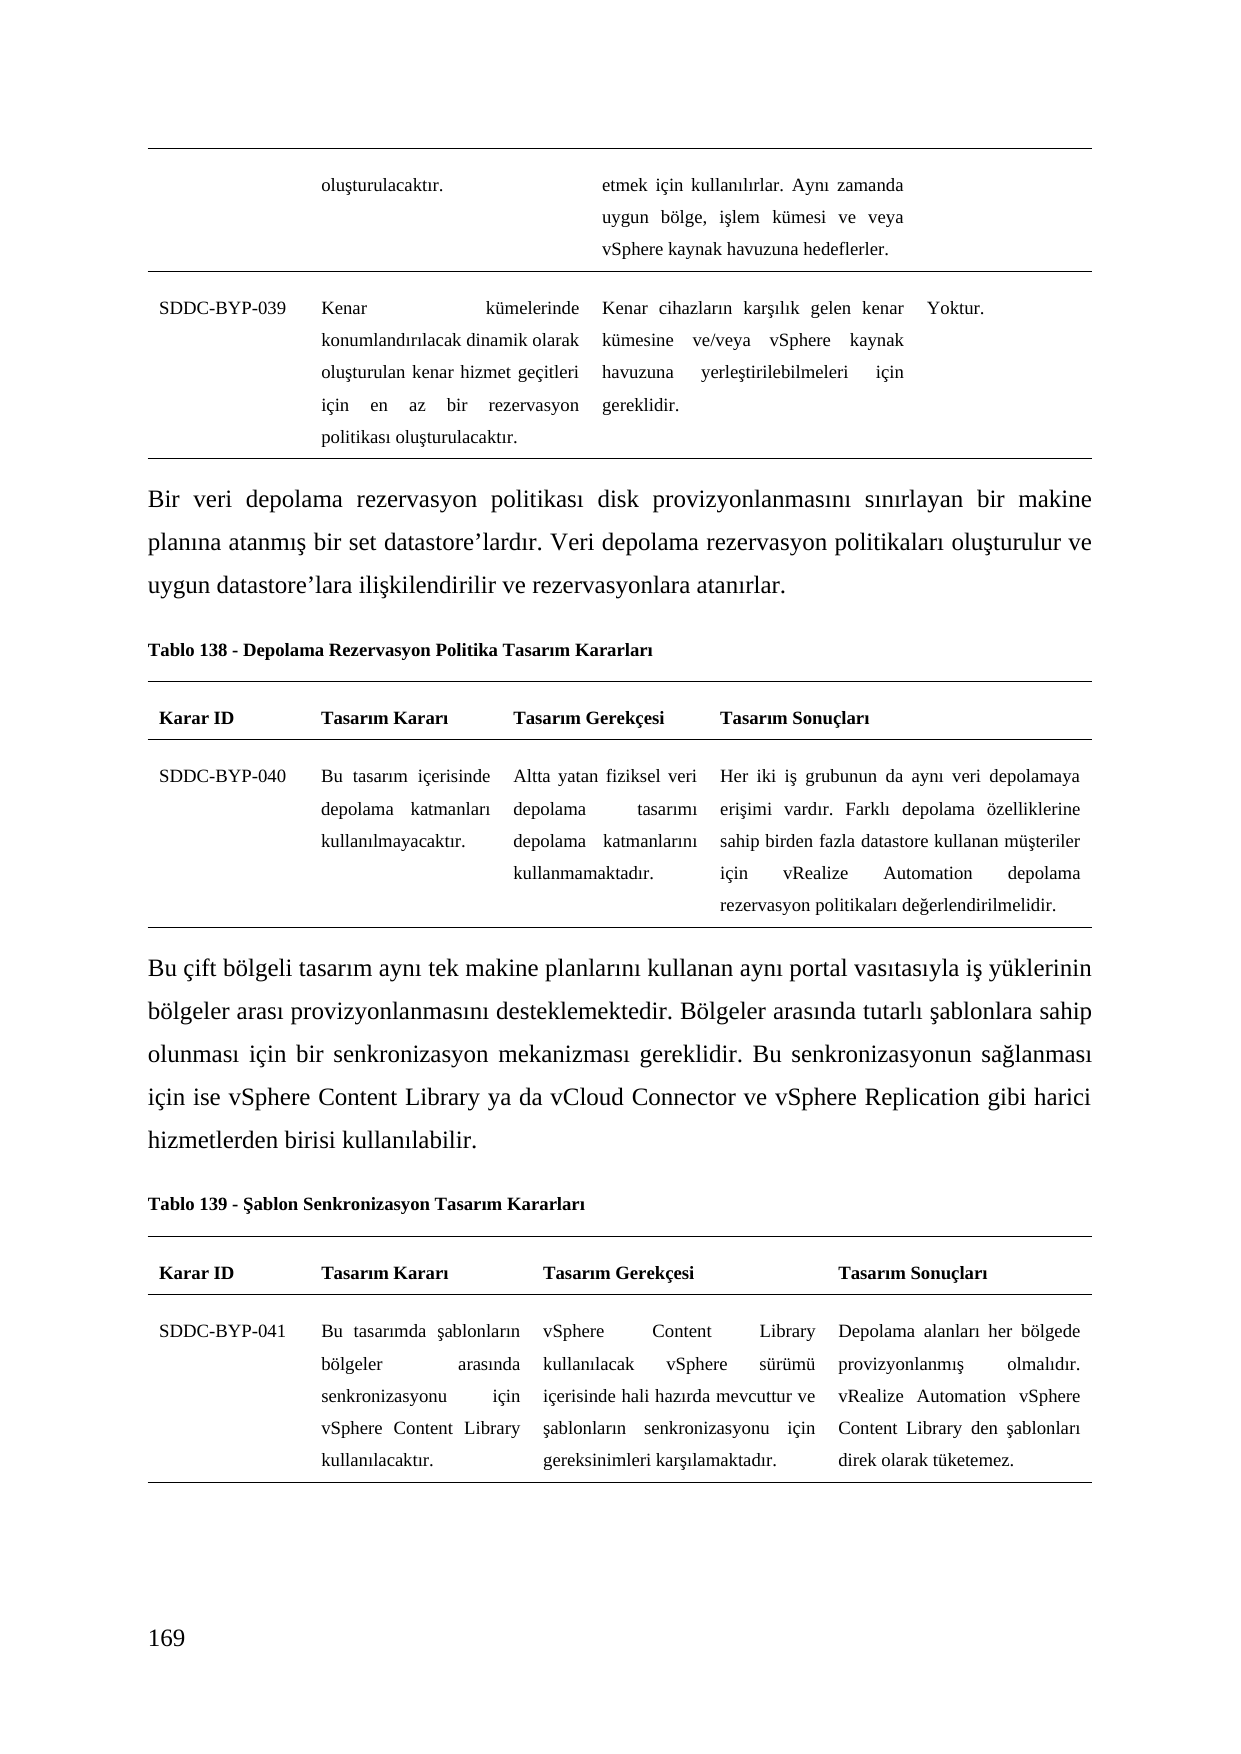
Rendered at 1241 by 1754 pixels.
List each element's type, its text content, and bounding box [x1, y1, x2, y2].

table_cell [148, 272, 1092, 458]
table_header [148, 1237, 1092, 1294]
text Bu çift bölgeli tasarım aynı tek makine planlarını kullanan aynı portal vasıtasıyla iş yüklerinin bölgeler arası provizyonlanmasını desteklemektedir. Bölgeler arasında tutarlı şablonlara sahip olunması için bir senkronizasyon mekanizması gereklidir. Bu senkronizasyonun sağlanması için ise vSphere Content Library ya da vCloud Connector ve vSphere Replication gibi harici hizmetlerden birisi kullanılabilir. [148, 953, 1093, 1154]
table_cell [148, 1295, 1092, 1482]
text Tablo 139 - Şablon Senkronizasyon Tasarım Kararları [148, 1193, 1093, 1215]
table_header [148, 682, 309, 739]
text Tablo 138 - Depolama Rezervasyon Politika Tasarım Kararları [148, 638, 1093, 660]
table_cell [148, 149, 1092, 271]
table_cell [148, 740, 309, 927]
text Bir veri depolama rezervasyon politikası disk provizyonlanmasını sınırlayan bir makine planına atanmış bir set datastore’lardır. Veri depolama rezervasyon politikaları oluşturulur ve uygun datastore’lara ilişkilendirilir ve rezervasyonlara atanırlar. [148, 484, 1093, 599]
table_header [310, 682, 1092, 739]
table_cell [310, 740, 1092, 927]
